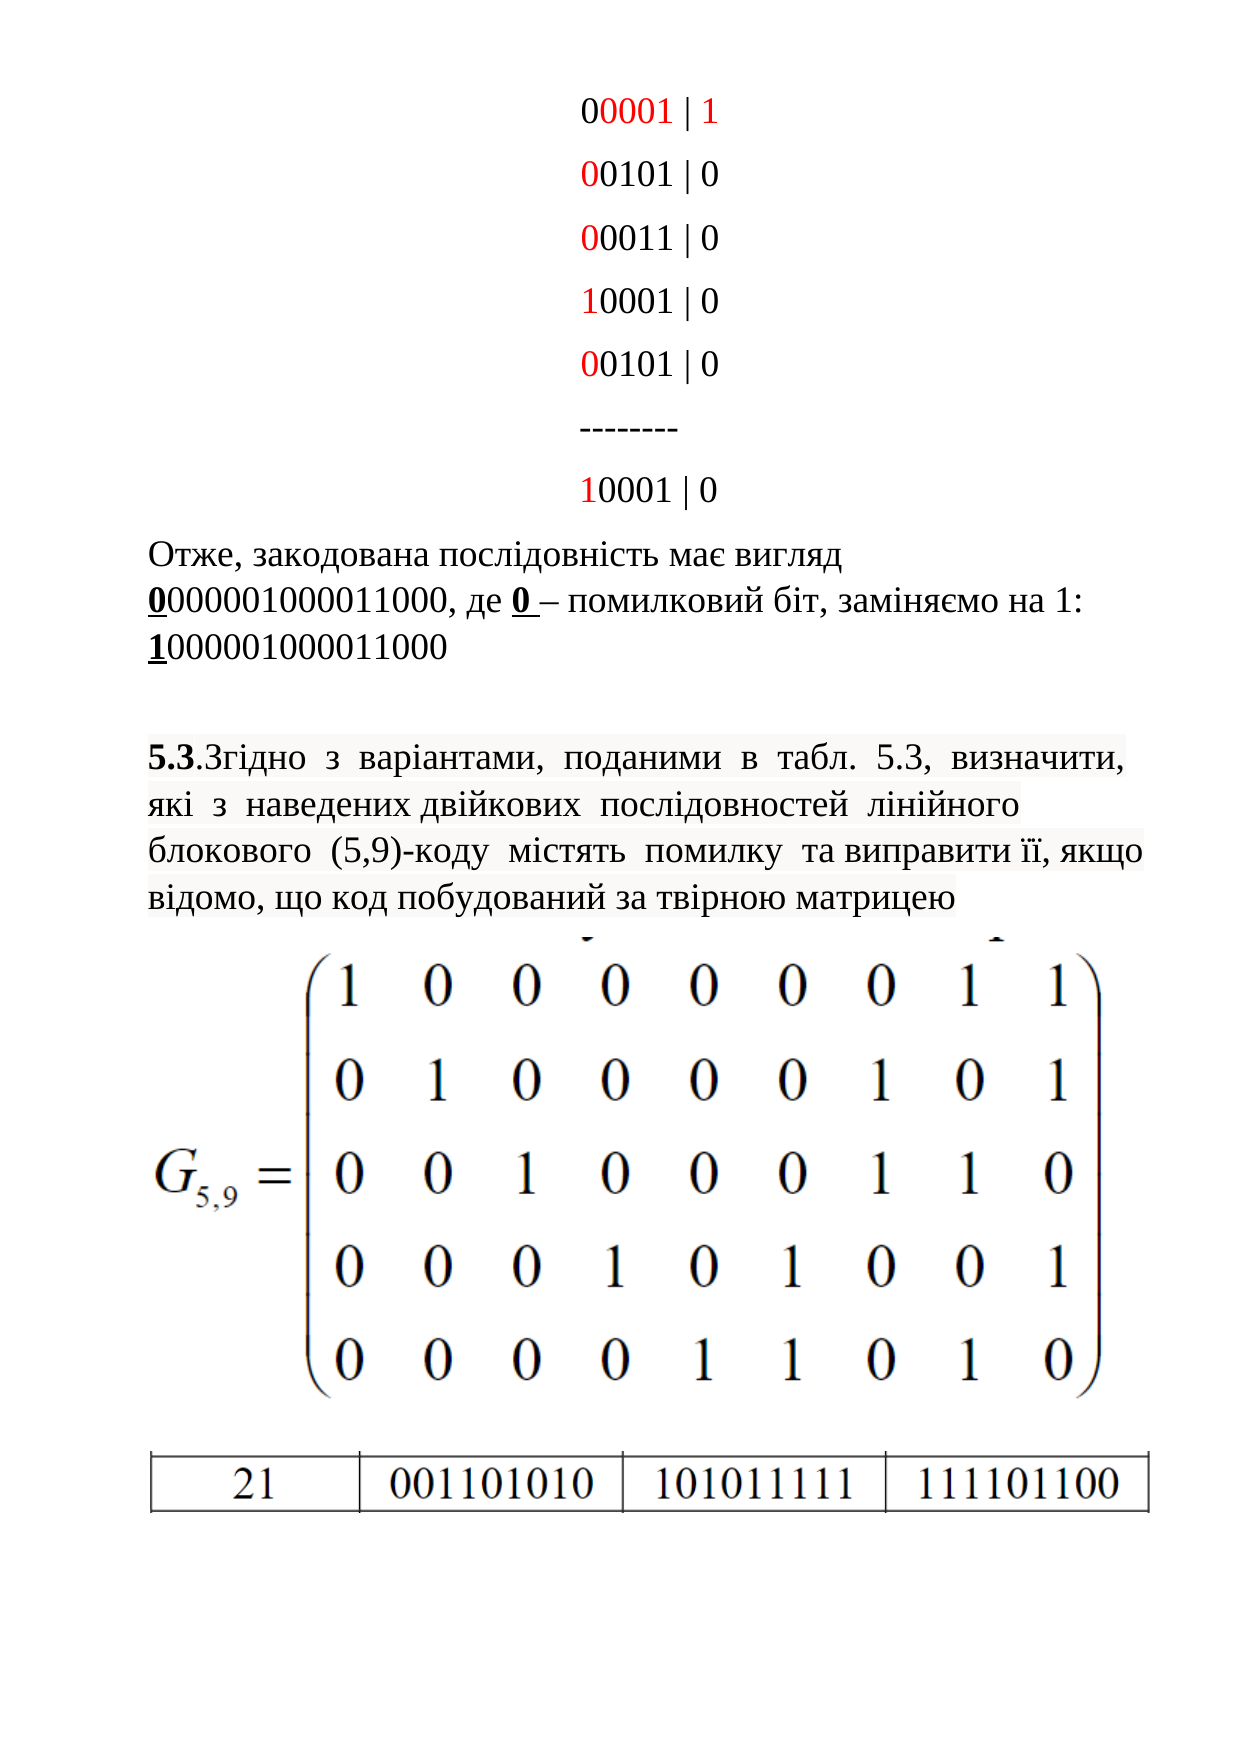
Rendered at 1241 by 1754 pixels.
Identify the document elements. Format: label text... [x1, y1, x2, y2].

text 5.3.Згідно з варіантами, поданими в табл. 5.3, визначити, які з наведених двійкових послідовностей лінійного блокового (5,9)-коду містять помилку та виправити її, якщо відомо, що код побудований за твірною матрицею [148, 734, 1152, 917]
text 00101 | 0 [148, 341, 1152, 384]
text 00101 | 0 [148, 152, 1152, 195]
text Отже, закодована послідовність має вигляд 0000001000011000, де 0 – помилковий біт, заміняємо на 1: 1000001000011000 [148, 531, 1152, 667]
text 00011 | 0 [148, 215, 1152, 258]
text 10001 | 0 [148, 278, 1152, 321]
text 10001 | 0 [148, 468, 1152, 511]
text -------- [148, 405, 1152, 448]
picture [147, 1451, 1152, 1513]
picture [147, 937, 1152, 1433]
text 00001 | 1 [148, 88, 1152, 132]
